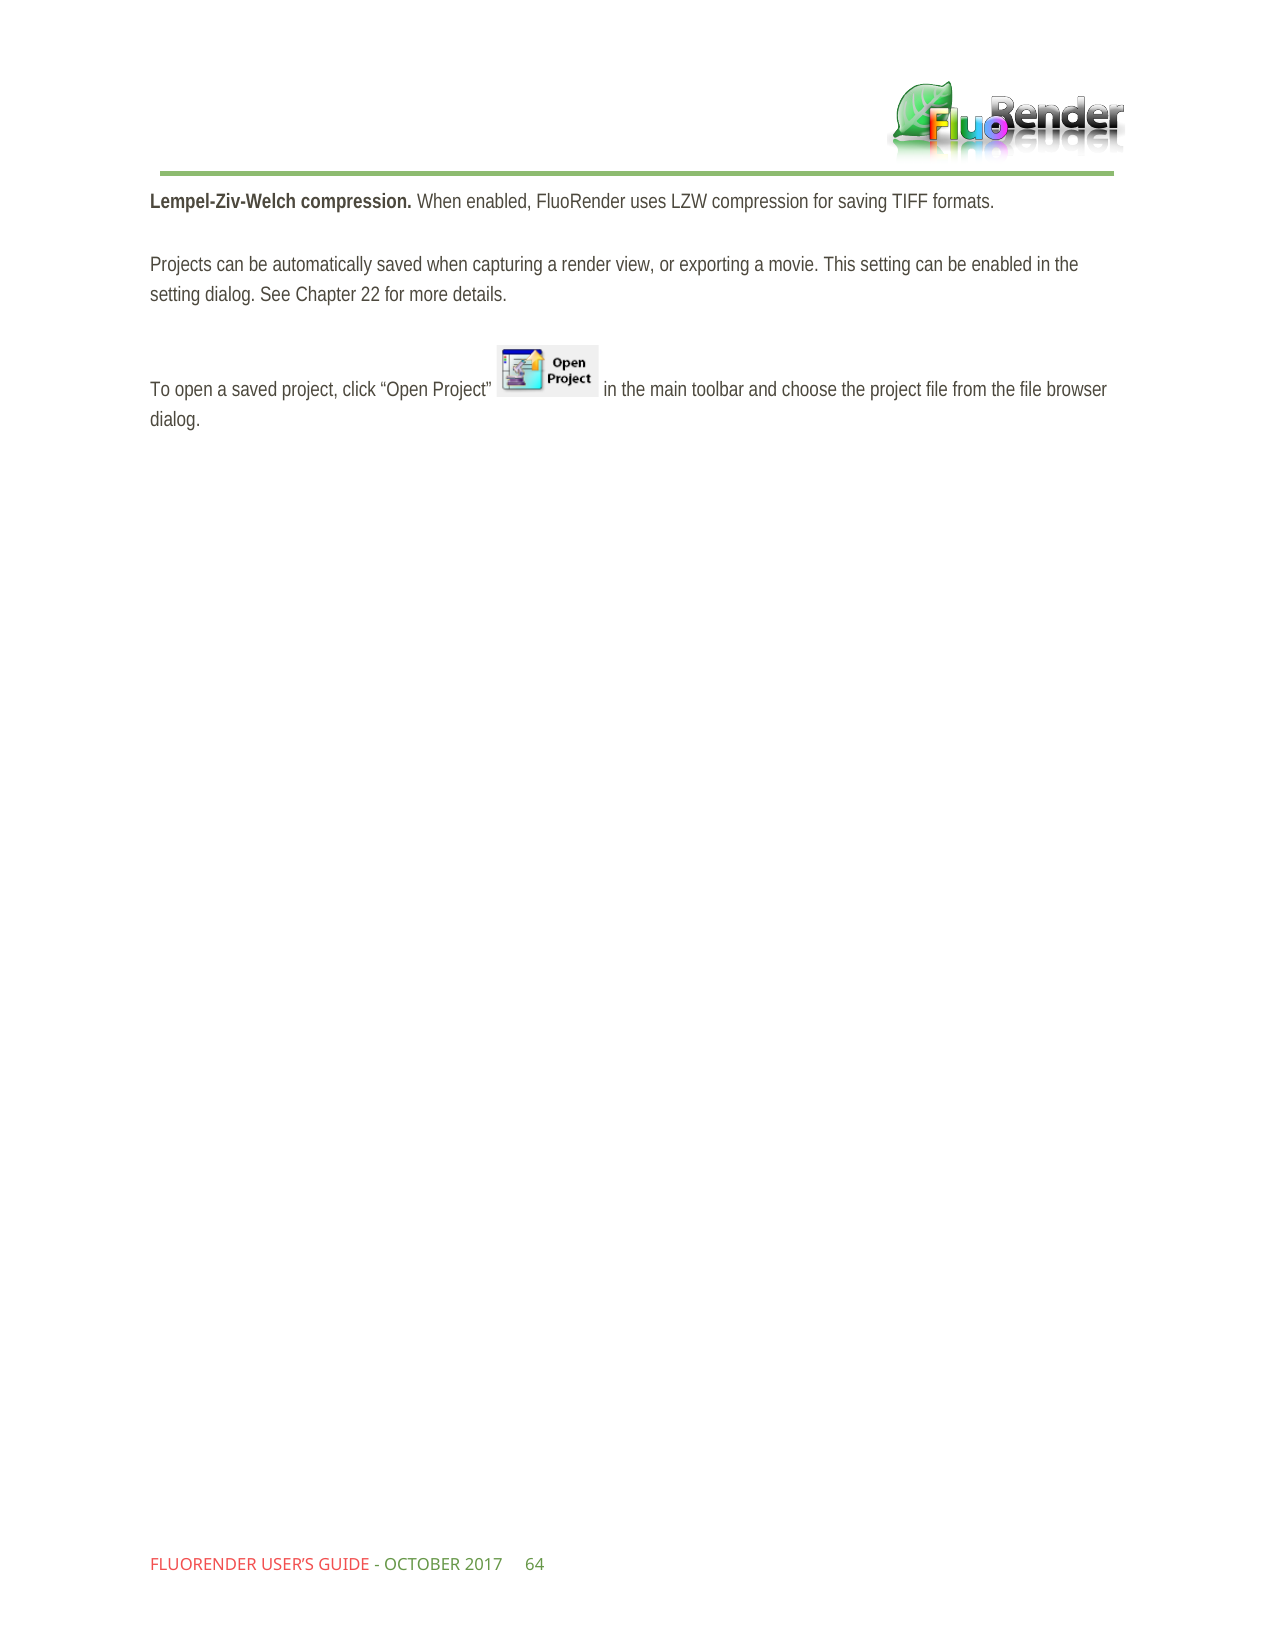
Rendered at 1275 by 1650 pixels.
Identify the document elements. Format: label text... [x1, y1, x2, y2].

text Lempel-Ziv-Welch compression. When enabled, FluoRender uses LZW compression for saving TIFF formats. [150, 189, 1125, 213]
text Projects can be automatically saved when capturing a render view, or exporting a movie. This setting can be enabled in the setting dialog. See Chapter 22 for more details. [150, 252, 1125, 306]
picture [887, 75, 1125, 165]
text To open a saved project, click “Open Project” in the main toolbar and choose the project file from the file browser dialog. [150, 345, 1125, 431]
picture [496, 345, 599, 397]
